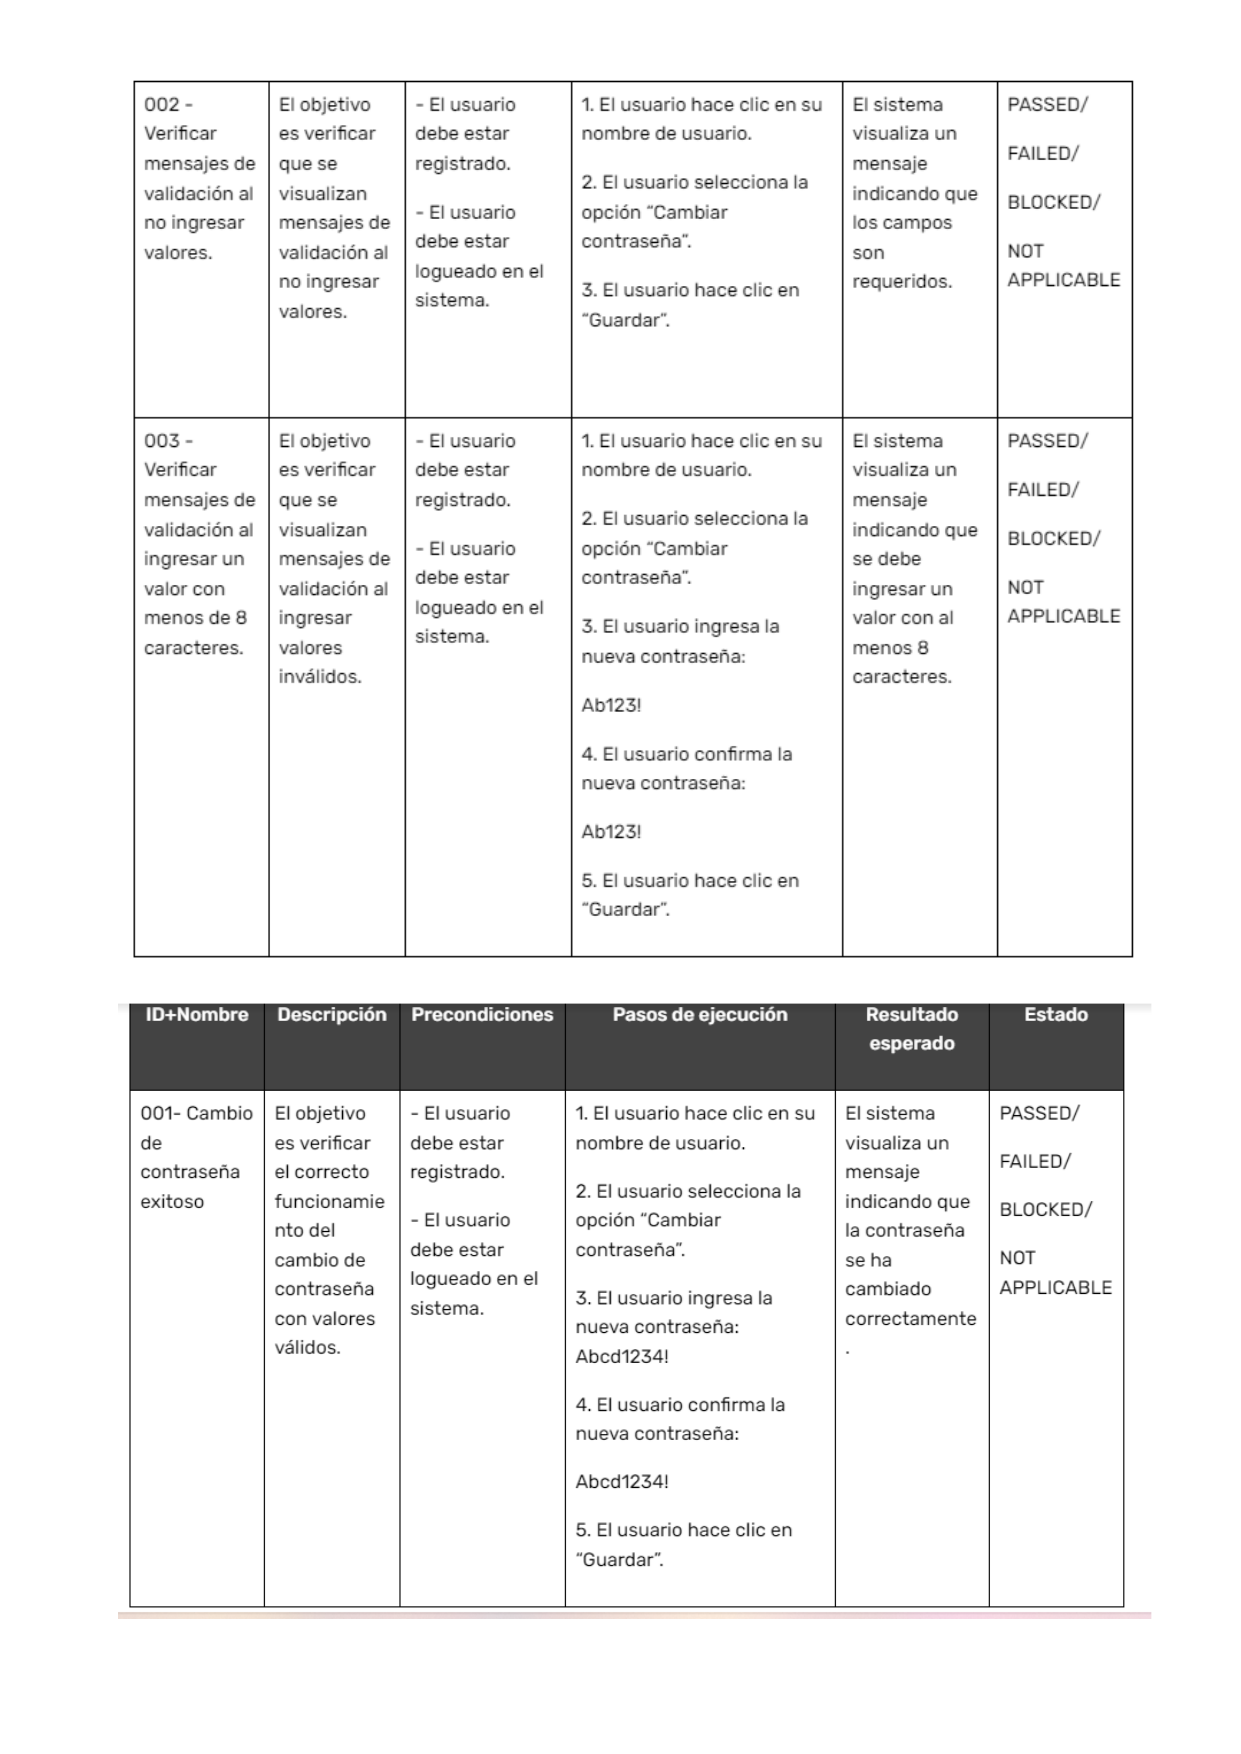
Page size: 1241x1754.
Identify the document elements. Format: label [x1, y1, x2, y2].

picture [118, 975, 1152, 1619]
picture [118, 58, 1152, 972]
